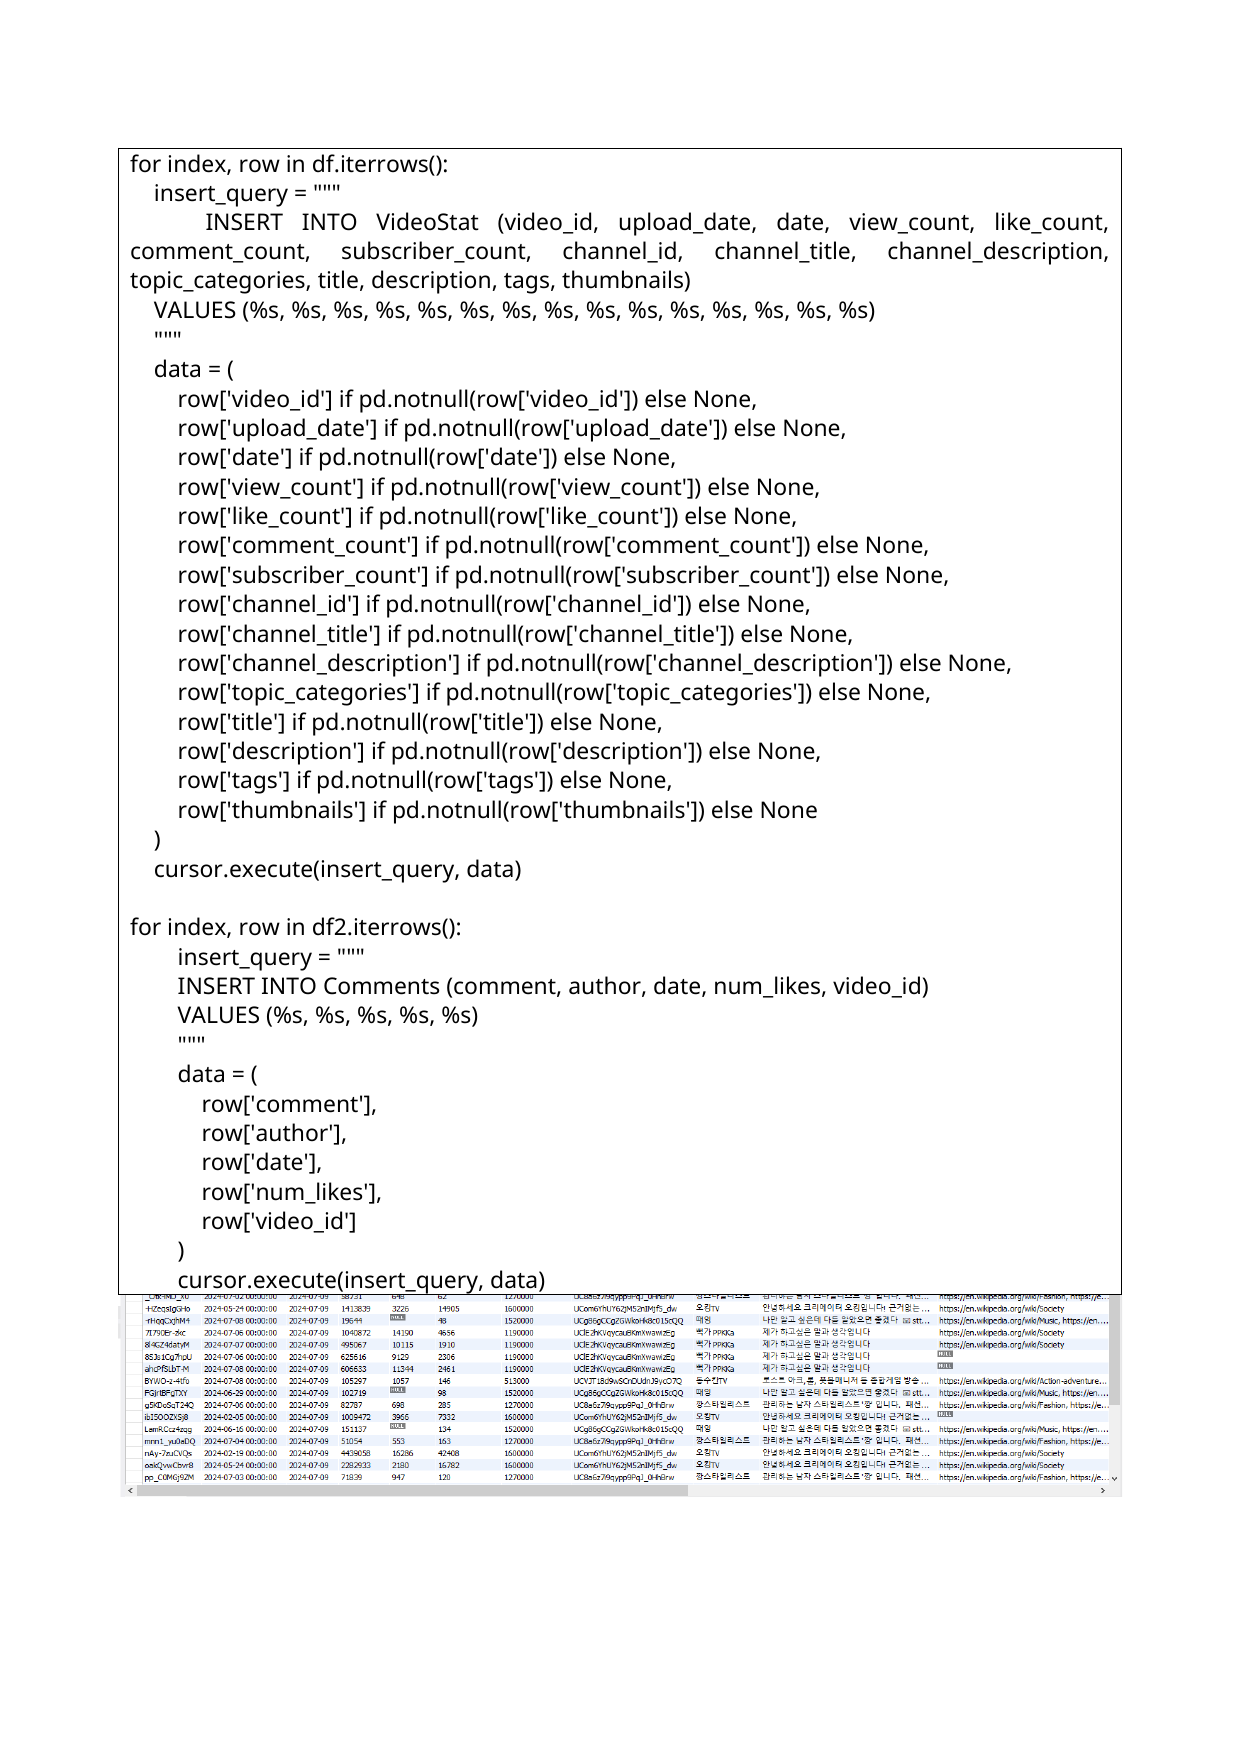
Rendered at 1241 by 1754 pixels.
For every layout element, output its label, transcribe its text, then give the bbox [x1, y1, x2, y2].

picture [118, 1295, 1123, 1497]
